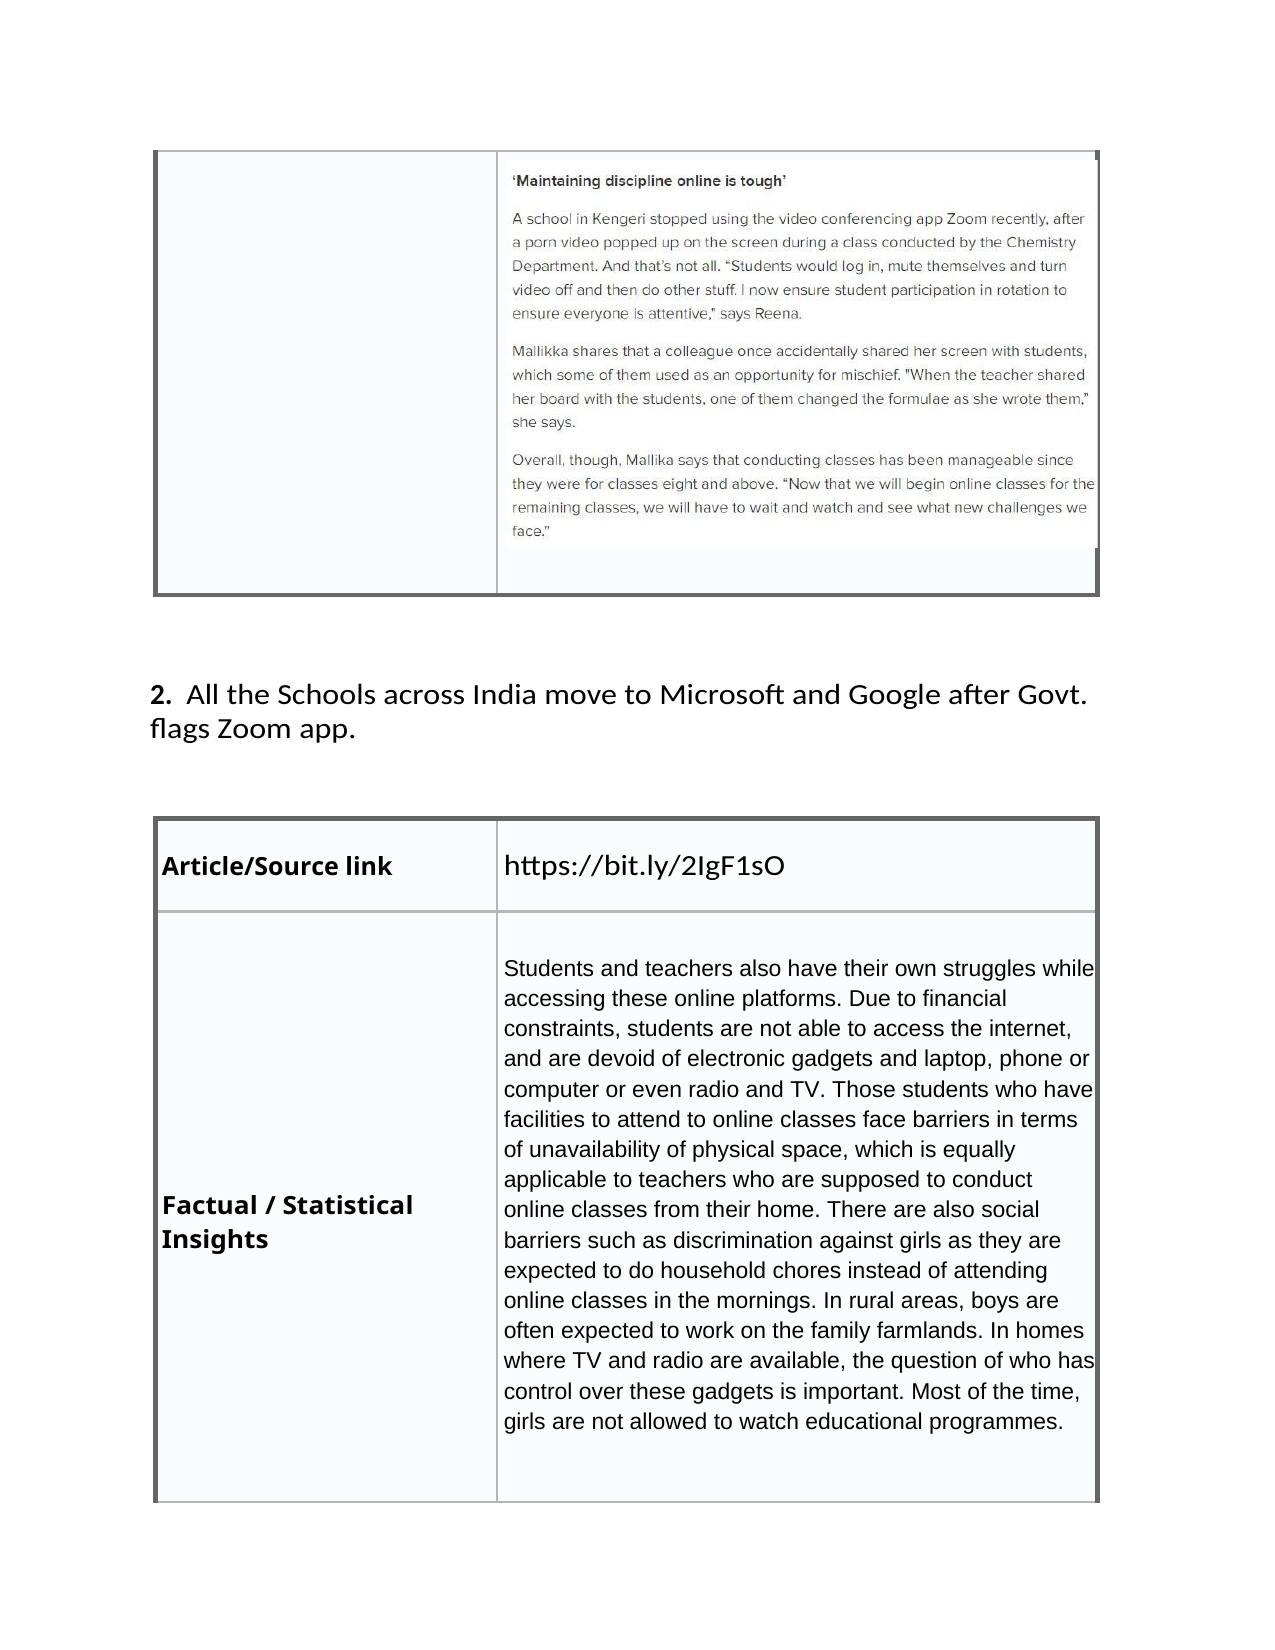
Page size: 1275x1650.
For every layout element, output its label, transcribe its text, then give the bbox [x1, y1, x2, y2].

table_cell Students and teachers also have their own struggles while accessing these online platforms. Due to financial constraints, students are not able to access the internet, and are devoid of electronic gadgets and laptop, phone or computer or even radio and TV. Those students who have facilities to attend to online classes face barriers in terms of unavailability of physical space, which is equally applicable to teachers who are supposed to conduct online classes from their home. There are also social barriers such as discrimination against girls as they are expected to do household chores instead of attending online classes in the mornings. In rural areas, boys are often expected to work on the family farmlands. In homes where TV and radio are available, the question of who has control over these gadgets is important. Most of the time, girls are not allowed to watch educational programmes. [498, 913, 1095, 1501]
table_header https://bit.ly/2IgF1sO [498, 821, 1095, 910]
picture [506, 160, 1098, 548]
table_header [498, 152, 1095, 593]
table_header [158, 152, 496, 593]
table_header Article/Source link [158, 821, 496, 910]
list All the Schools across India move to Microsoft and Google after Govt. flags Zoom app. [150, 677, 1124, 746]
table_cell Factual / Statistical Insights [158, 913, 496, 1501]
